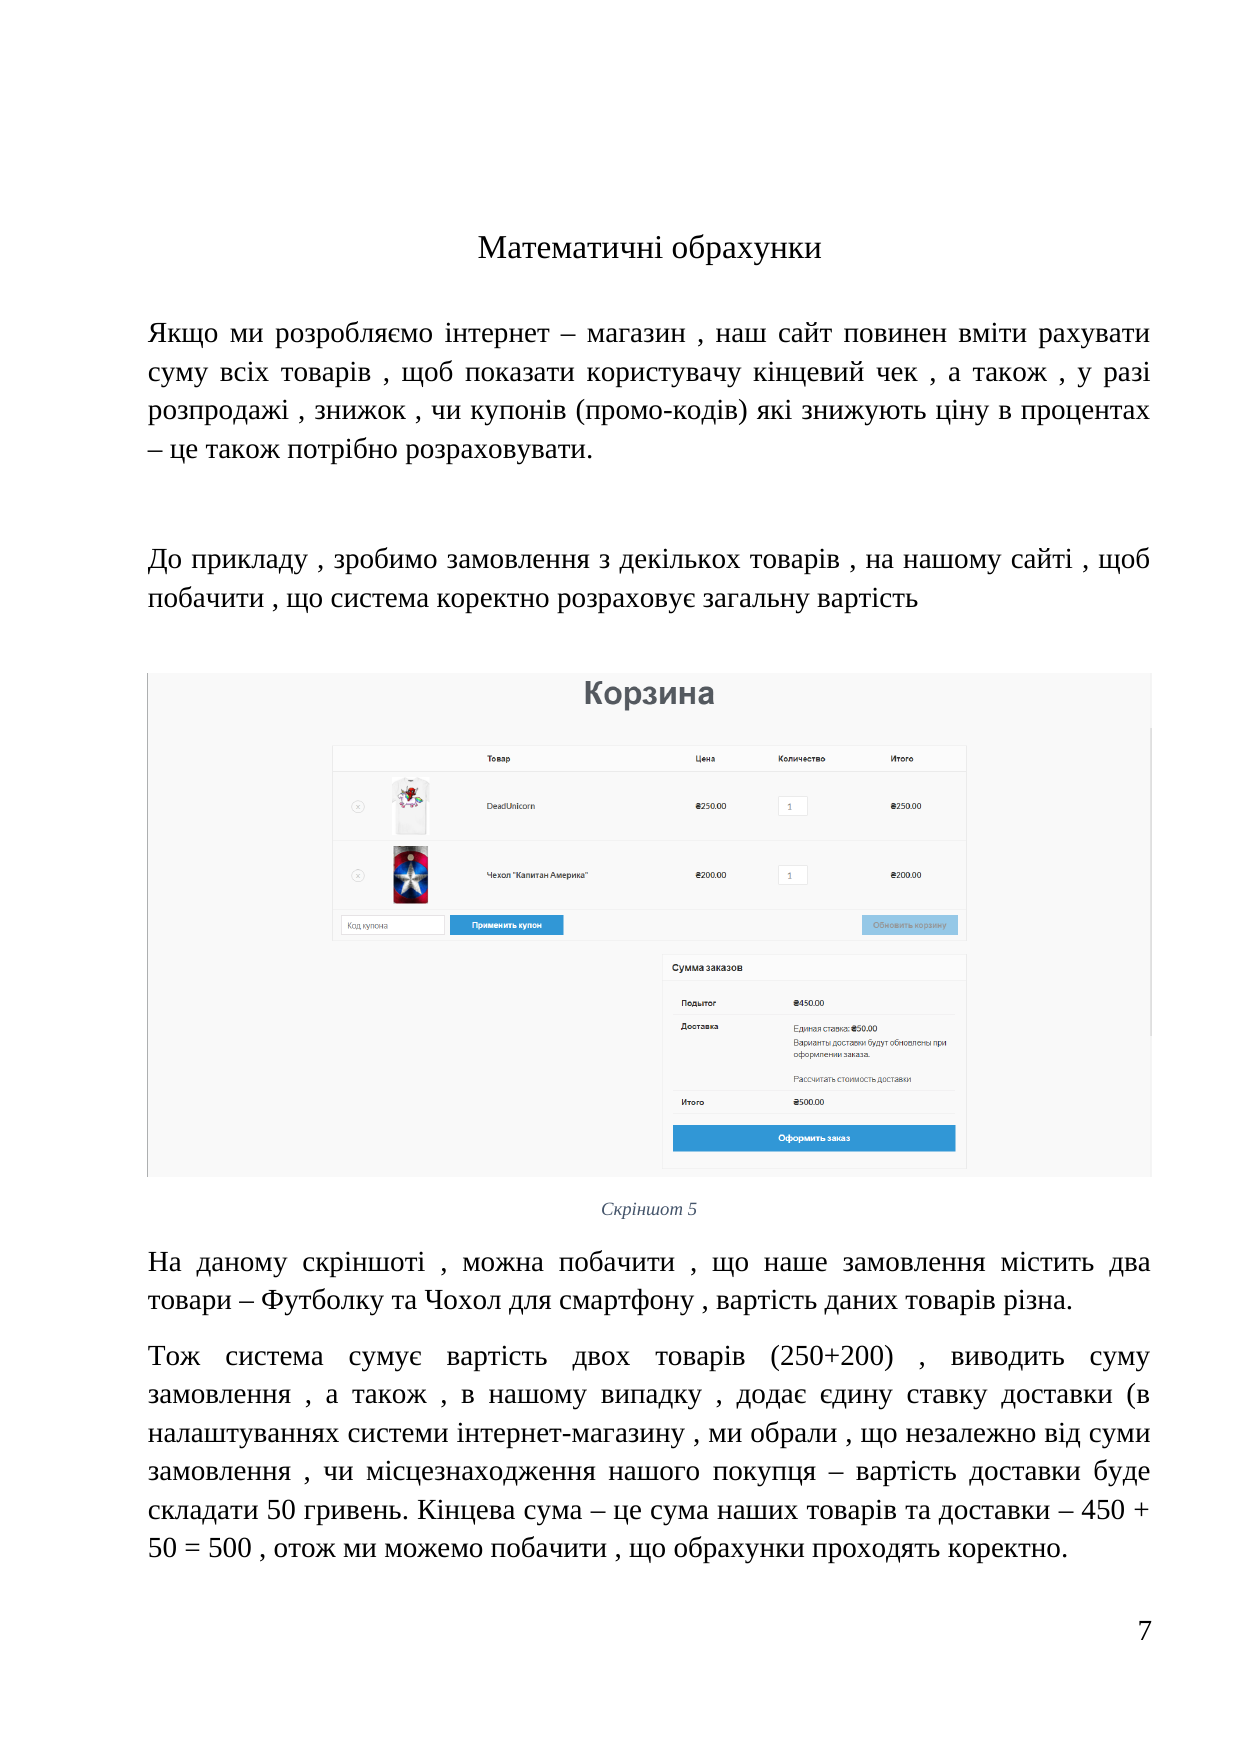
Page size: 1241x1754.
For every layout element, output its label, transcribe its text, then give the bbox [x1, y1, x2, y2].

text Якщо ми розробляємо інтернет – магазин , наш сайт повинен вміти рахувати суму всіх товарів , щоб показати користувачу кінцевий чек , а також , у разі розпродажі , знижок , чи купонів (промо-кодів) які знижують ціну в процентах – це також потрібно розраховувати. [148, 315, 1152, 464]
text До прикладу , зробимо замовлення з декількох товарів , на нашому сайті , щоб побачити , що система коректно розраховує загальну вартість [148, 541, 1152, 613]
text На даному скріншоті , можна побачити , що наше замовлення містить два товари – Футболку та Чохол для смартфону , вартість даних товарів різна. [148, 1244, 1152, 1316]
text Скріншот 5 [148, 1198, 1152, 1220]
text Тож система сумує вартість двох товарів (250+200) , виводить суму замовлення , а також , в нашому випадку , додає єдину ставку доставки (в налаштуваннях системи інтернет-магазину , ми обрали , що незалежно від суми замовлення , чи місцезнаходження нашого покупця – вартість доставки буде складати 50 гривень. Кінцева сума – це сума наших товарів та доставки – 450 + 50 = 500 , отож ми можемо побачити , що обрахунки проходять коректно. [148, 1338, 1152, 1564]
picture [147, 673, 1152, 1177]
subtitle Математичні обрахунки [148, 227, 1152, 265]
